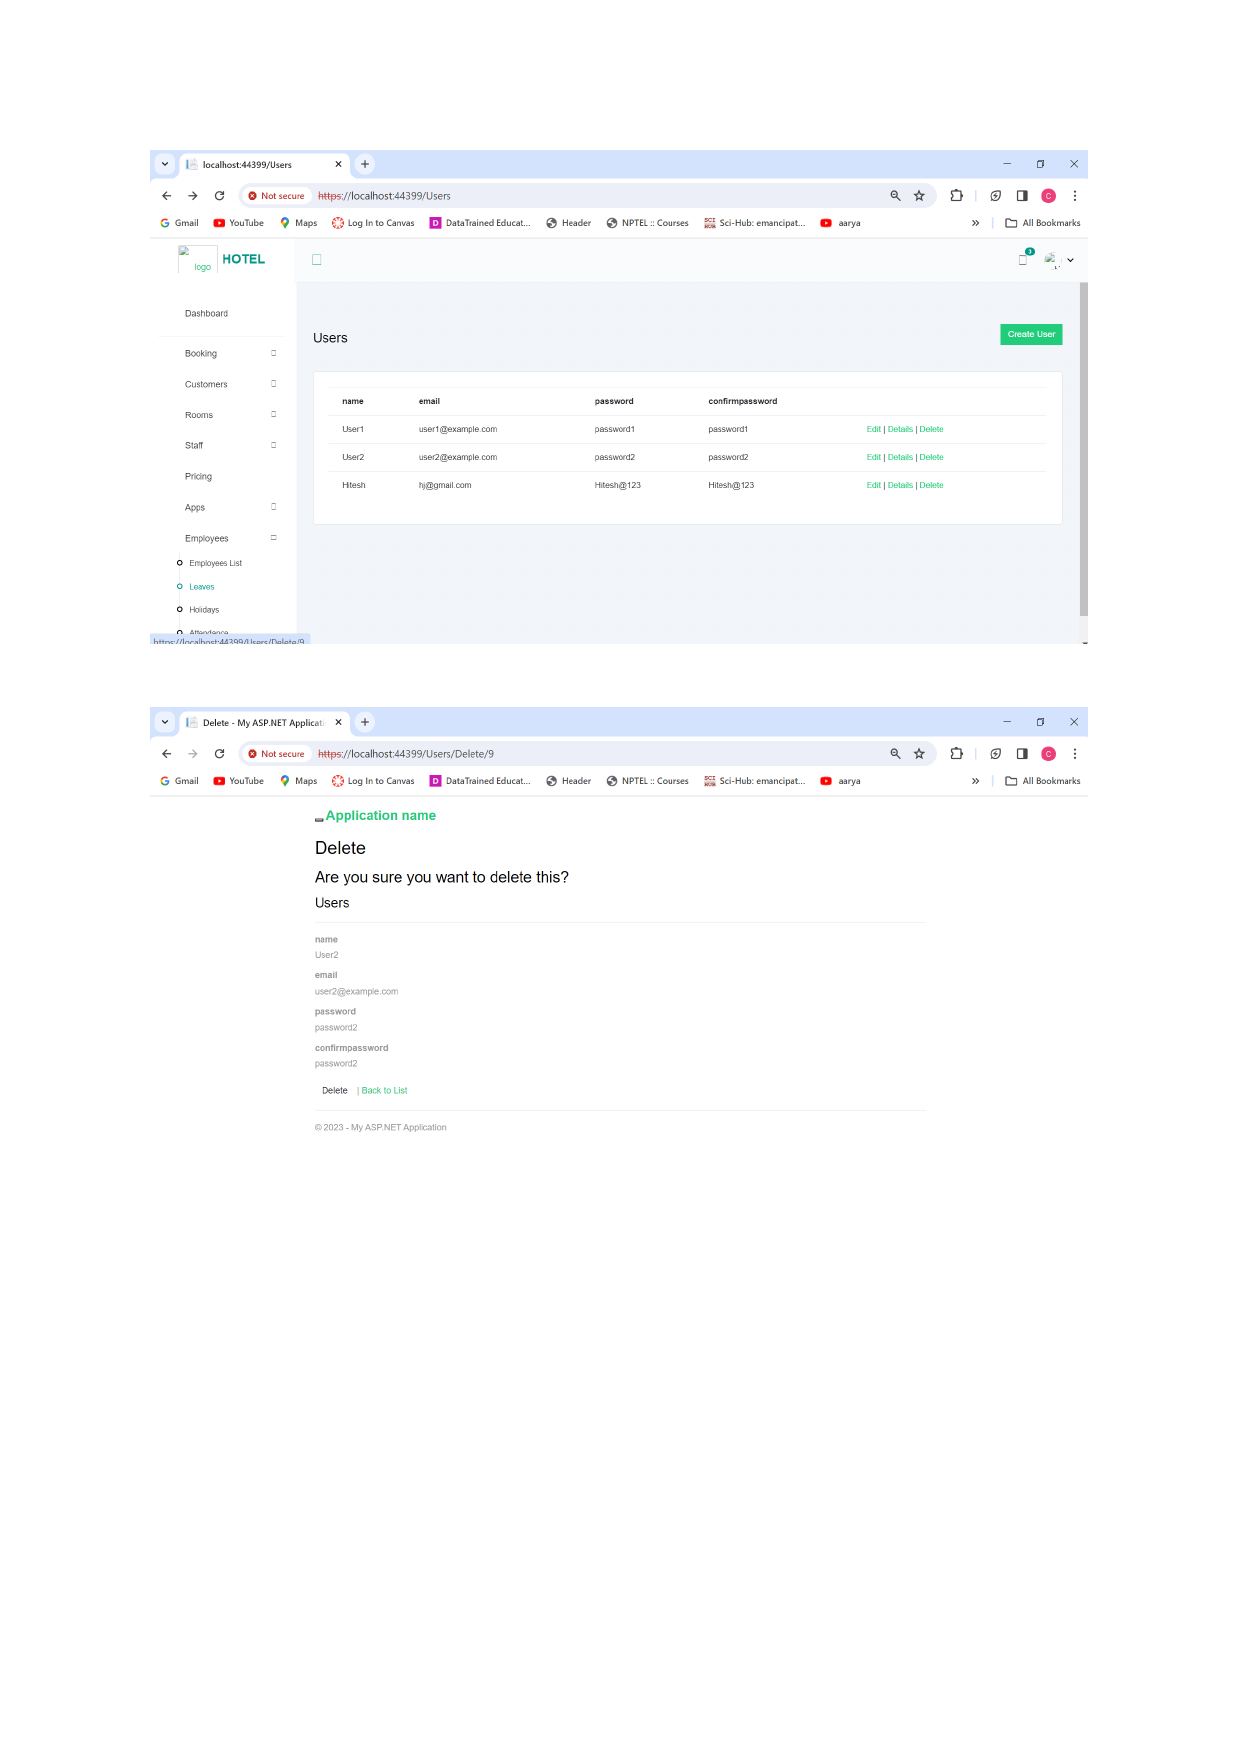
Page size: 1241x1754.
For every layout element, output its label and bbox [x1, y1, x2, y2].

picture [150, 707, 1088, 1205]
picture [150, 150, 1088, 644]
